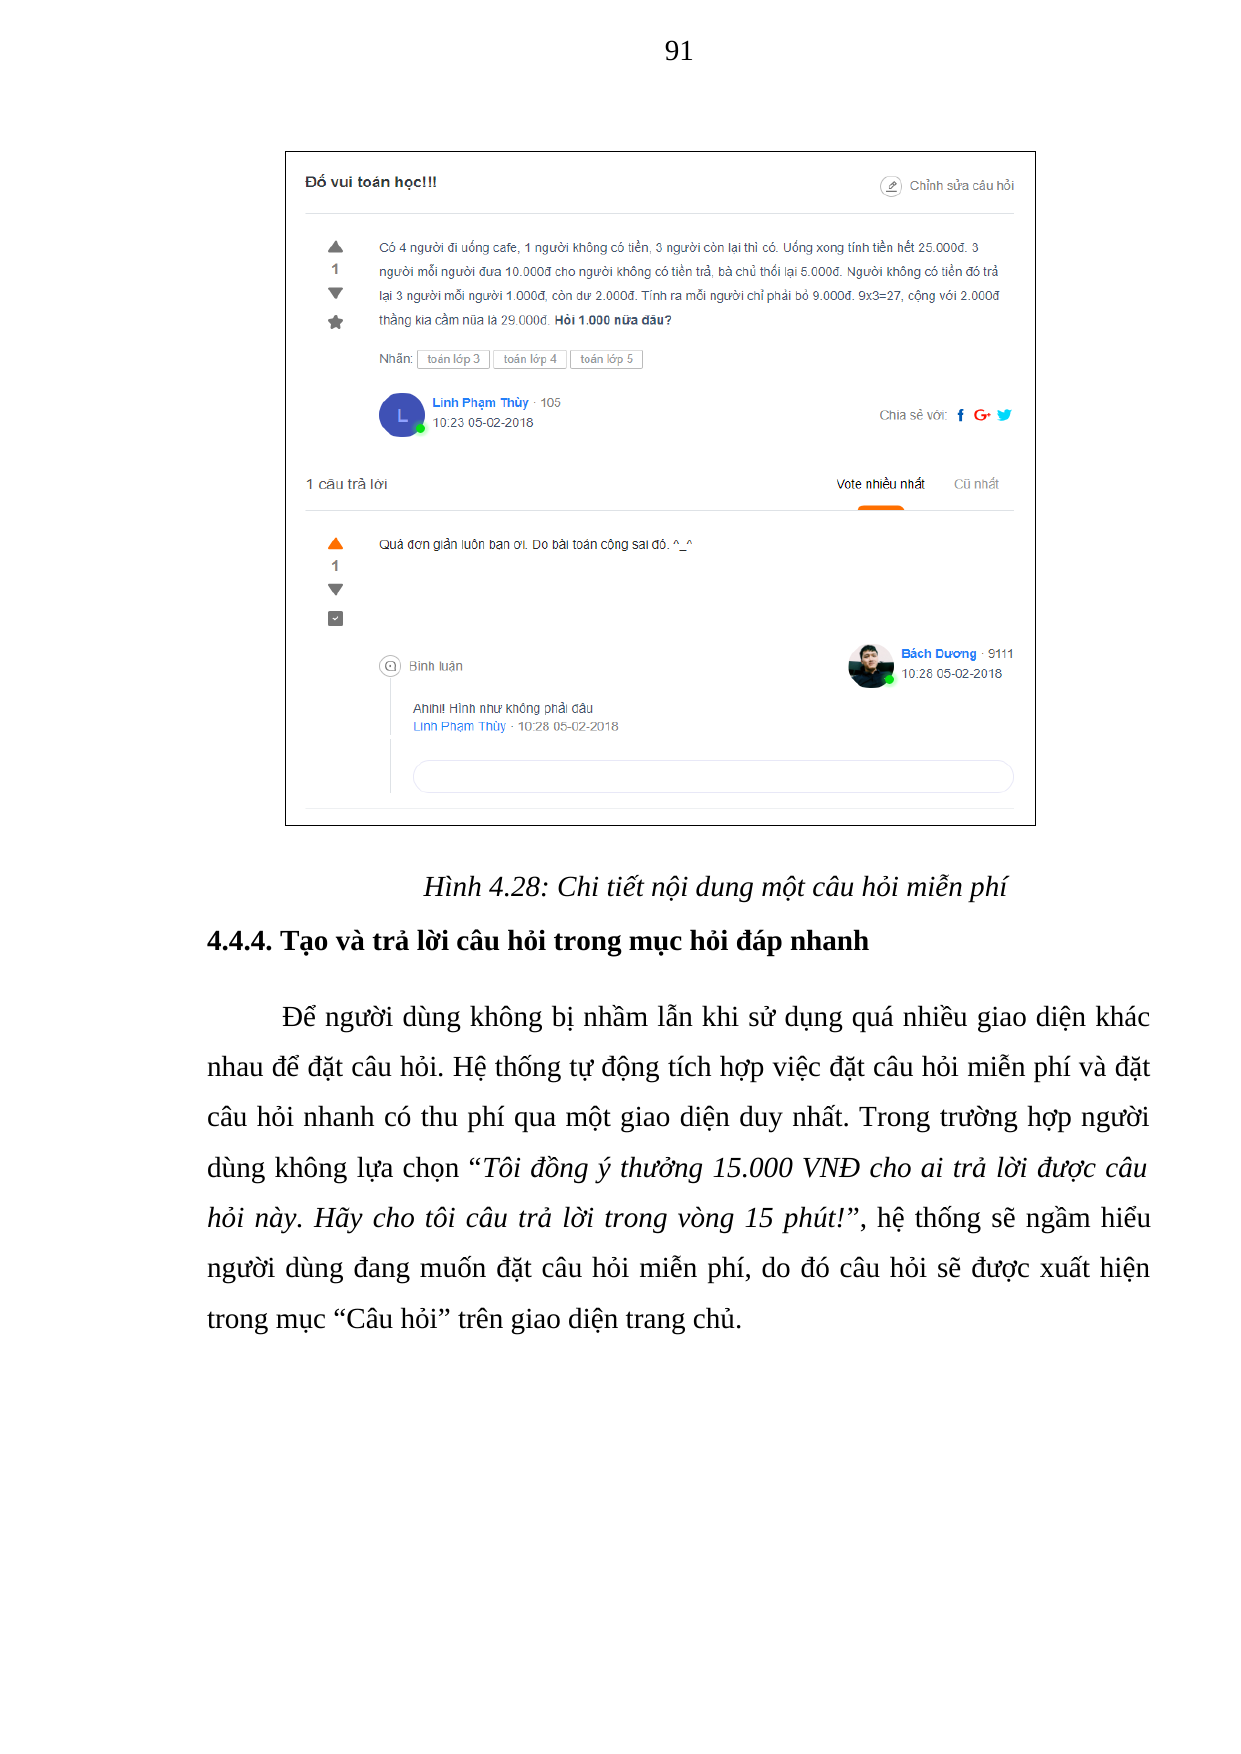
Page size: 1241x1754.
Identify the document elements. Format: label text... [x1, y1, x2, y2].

subtitle Tạo và trả lời câu hỏi trong mục hỏi đáp nhanh [207, 923, 1152, 957]
picture [286, 152, 1035, 825]
text Để người dùng không bị nhầm lẫn khi sử dụng quá nhiều giao diện khác nhau để đặt câu hỏi. Hệ thống tự động tích hợp việc đặt câu hỏi miễn phí và đặt câu hỏi nhanh có thu phí qua một giao diện duy nhất. Trong trường hợp người dùng không lựa chọn “Tôi đồng ý thưởng 15.000 VNĐ cho ai trả lời được câu hỏi này. Hãy cho tôi câu trả lời trong vòng 15 phút!”, hệ thống sẽ ngầm hiểu người dùng đang muốn đặt câu hỏi miễn phí, do đó câu hỏi sẽ được xuất hiện trong mục “Câu hỏi” trên giao diện trang chủ. [207, 999, 1152, 1334]
